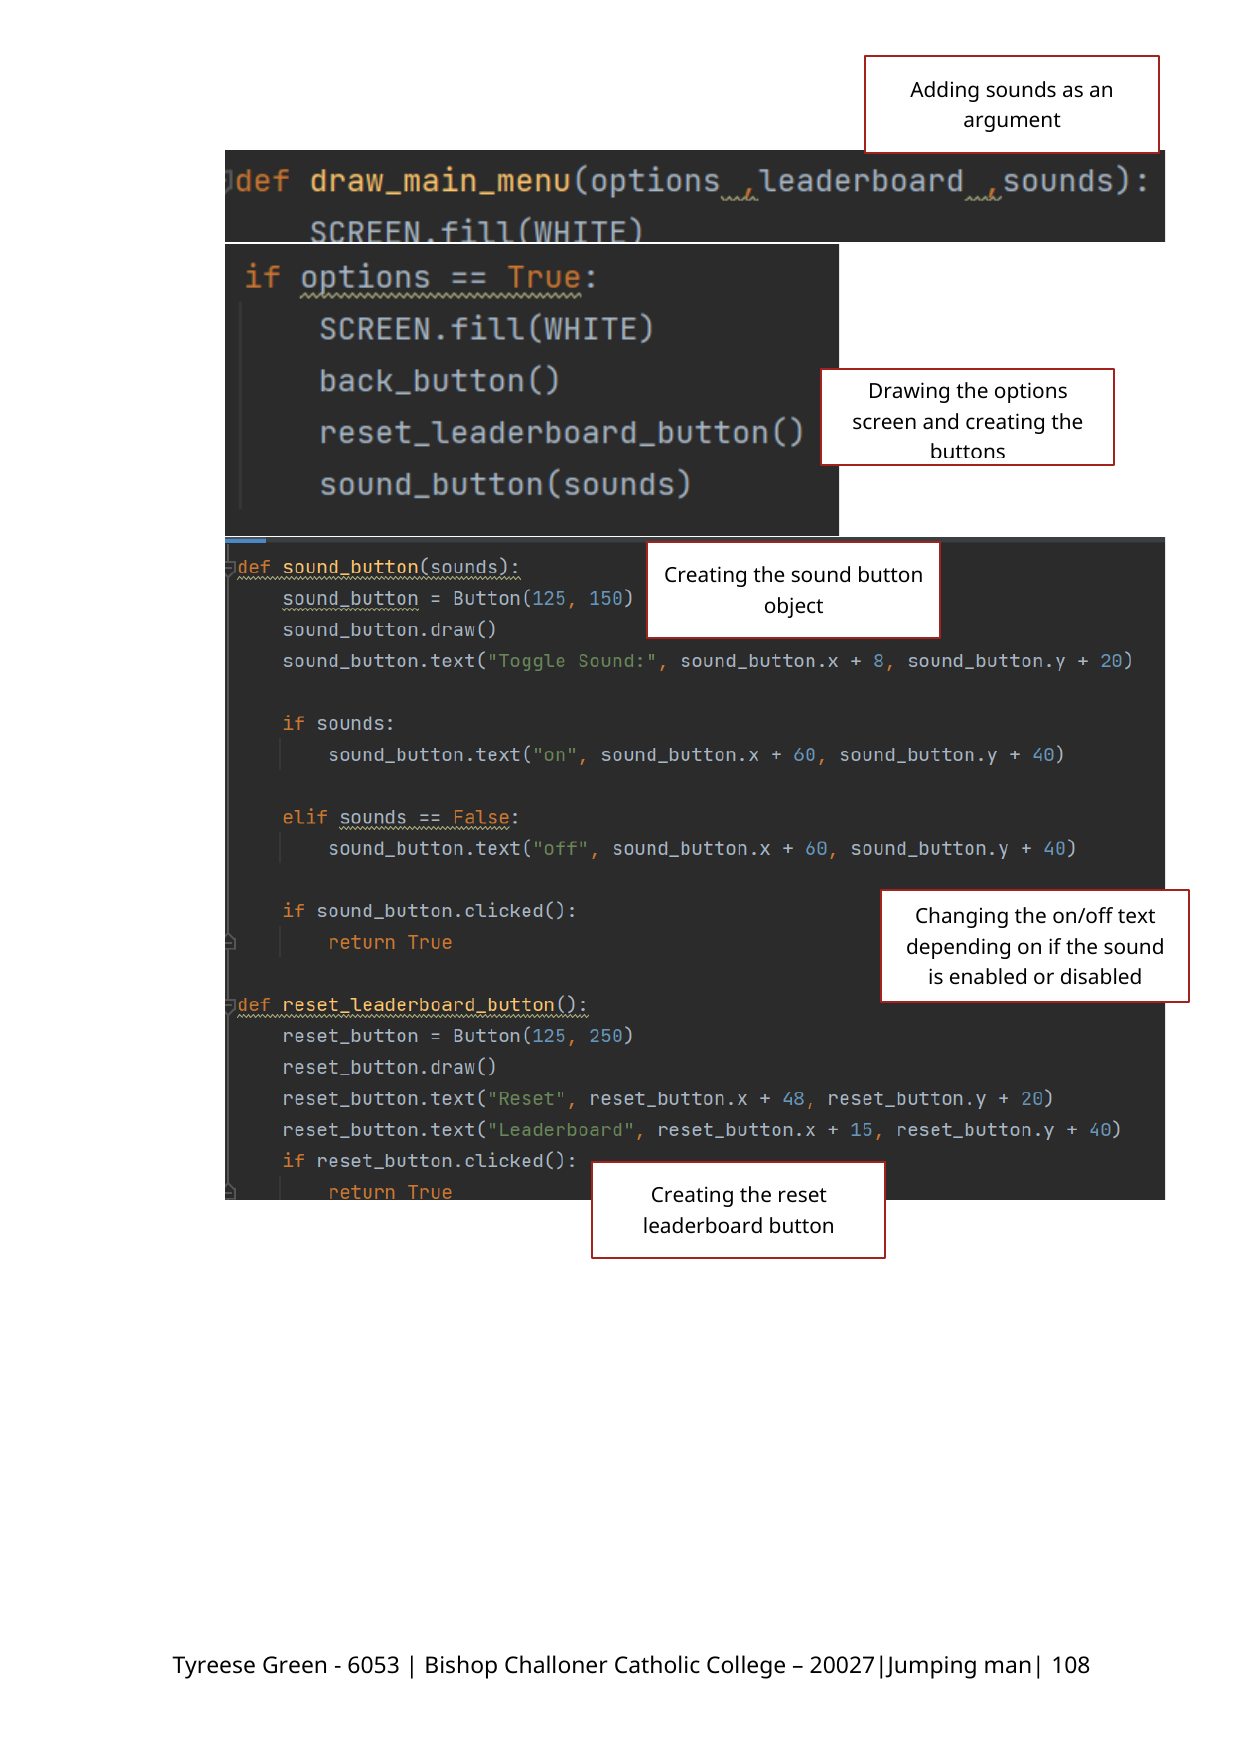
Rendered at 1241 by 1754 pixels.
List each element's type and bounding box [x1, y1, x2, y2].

picture [225, 244, 840, 536]
picture [225, 150, 1166, 242]
picture [225, 537, 1166, 1200]
